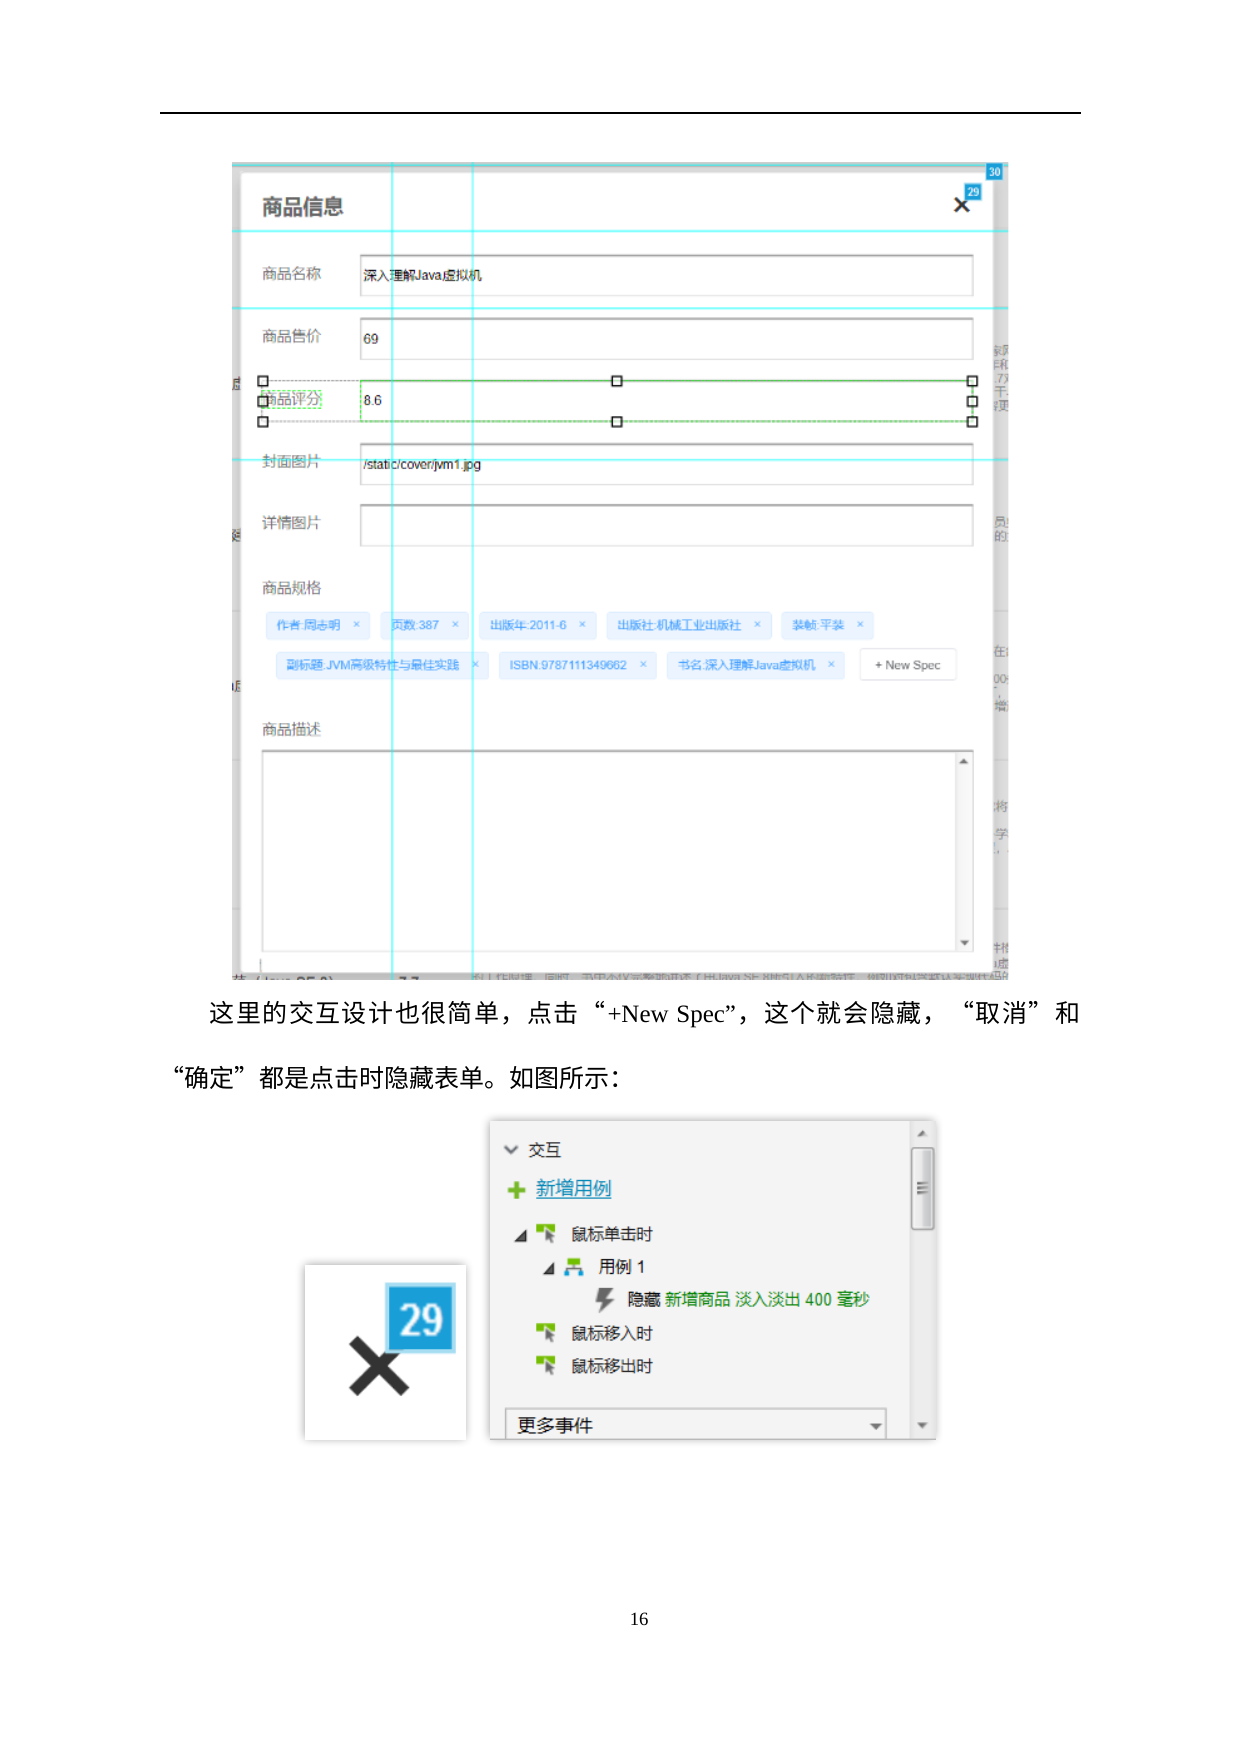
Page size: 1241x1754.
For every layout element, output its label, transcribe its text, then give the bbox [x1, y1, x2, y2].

text 这里的交互设计也很简单，点击“+New Spec”，这个就会隐藏，“取消”和“确定”都是点击时隐藏表单。如图所示： [159, 979, 1081, 1109]
picture [490, 1121, 936, 1440]
picture [305, 1265, 466, 1440]
picture [232, 162, 1009, 980]
